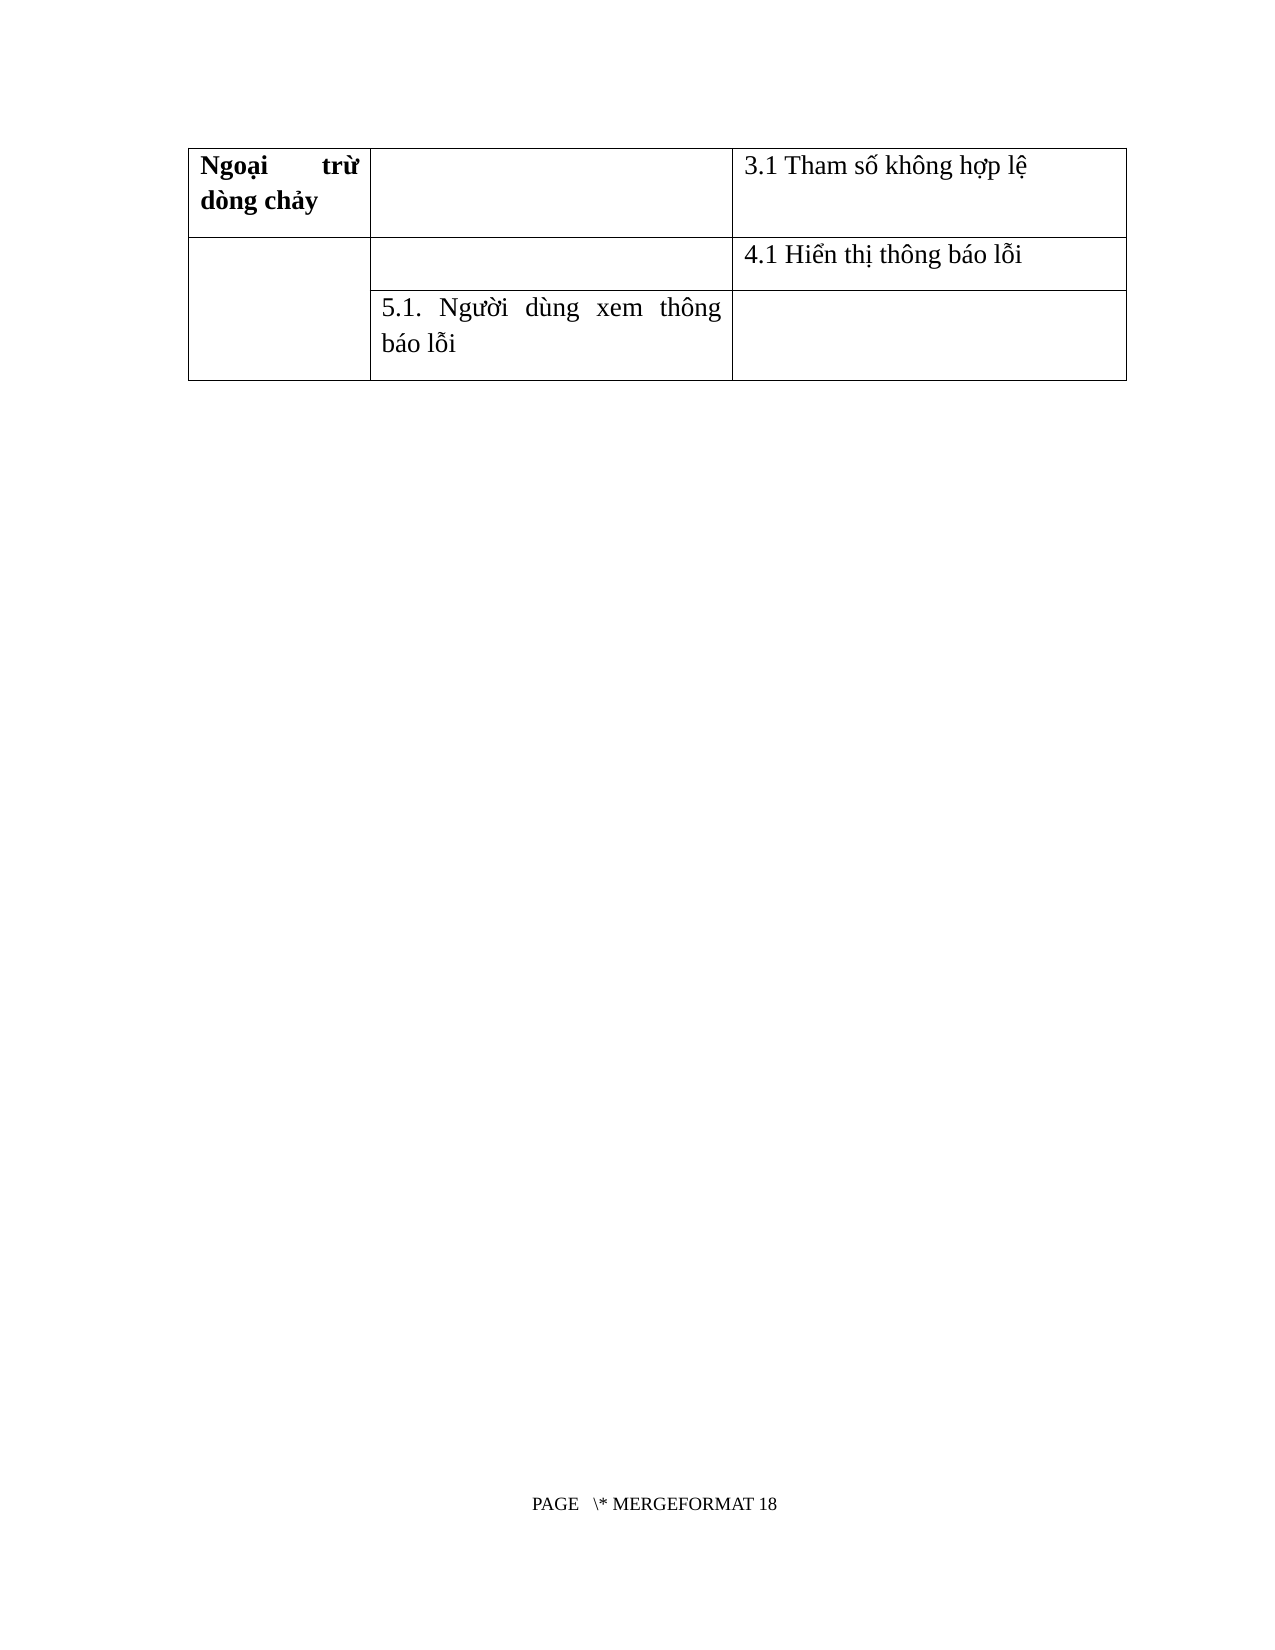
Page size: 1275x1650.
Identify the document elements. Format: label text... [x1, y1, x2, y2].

table_cell [371, 149, 732, 237]
table_cell [189, 238, 370, 379]
table_cell Ngoại trừ dòng chảy [189, 149, 370, 237]
table_cell [733, 291, 1126, 379]
table_cell 3.1 Tham số không hợp lệ [733, 149, 1126, 237]
table_cell 5.1. Người dùng xem thông báo lỗi [371, 291, 732, 379]
table_cell 4.1 Hiển thị thông báo lỗi [733, 238, 1126, 290]
table_cell [371, 238, 732, 290]
